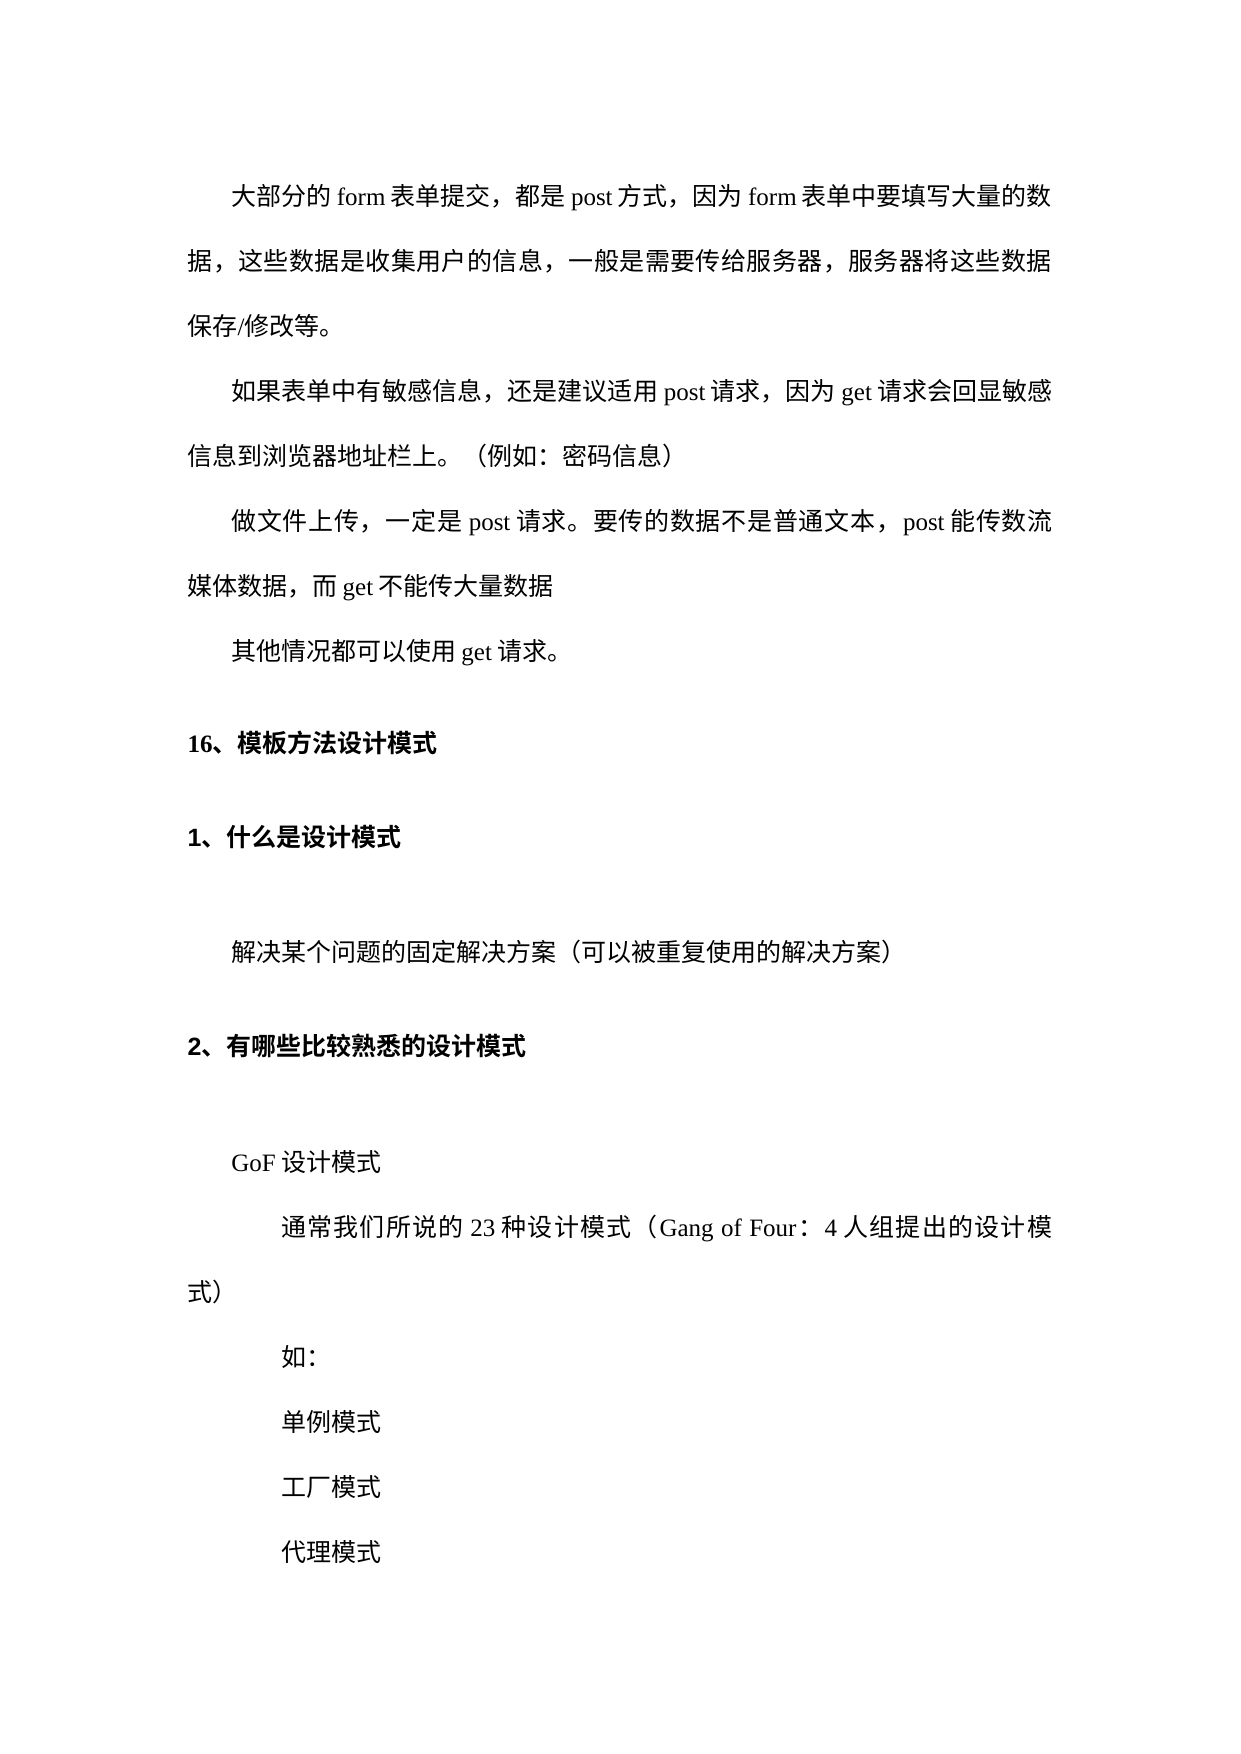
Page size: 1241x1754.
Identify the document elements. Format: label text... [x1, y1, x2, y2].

text 单例模式 [187, 1388, 1053, 1453]
text 做文件上传，一定是post请求。要传的数据不是普通文本，post能传数流媒体数据，而get不能传大量数据 [187, 487, 1053, 617]
subtitle 16、模板方法设计模式 [187, 709, 1053, 774]
text 通常我们所说的23种设计模式（Gang of Four：4人组提出的设计模式） [187, 1193, 1053, 1323]
text 大部分的form表单提交，都是post方式，因为form表单中要填写大量的数据，这些数据是收集用户的信息，一般是需要传给服务器，服务器将这些数据保存/修改等。 [187, 162, 1053, 357]
subtitle 2、有哪些比较熟悉的设计模式 [187, 1012, 1053, 1077]
text 工厂模式 [187, 1453, 1053, 1518]
text 解决某个问题的固定解决方案（可以被重复使用的解决方案） [187, 918, 1053, 983]
text 如： [187, 1323, 1053, 1388]
text 其他情况都可以使用get请求。 [187, 617, 1053, 682]
text 如果表单中有敏感信息，还是建议适用post请求，因为get请求会回显敏感信息到浏览器地址栏上。（例如：密码信息） [187, 357, 1053, 487]
subtitle 1、什么是设计模式 [187, 803, 1053, 868]
text GoF设计模式 [187, 1128, 1053, 1193]
text 代理模式 [187, 1518, 1053, 1583]
